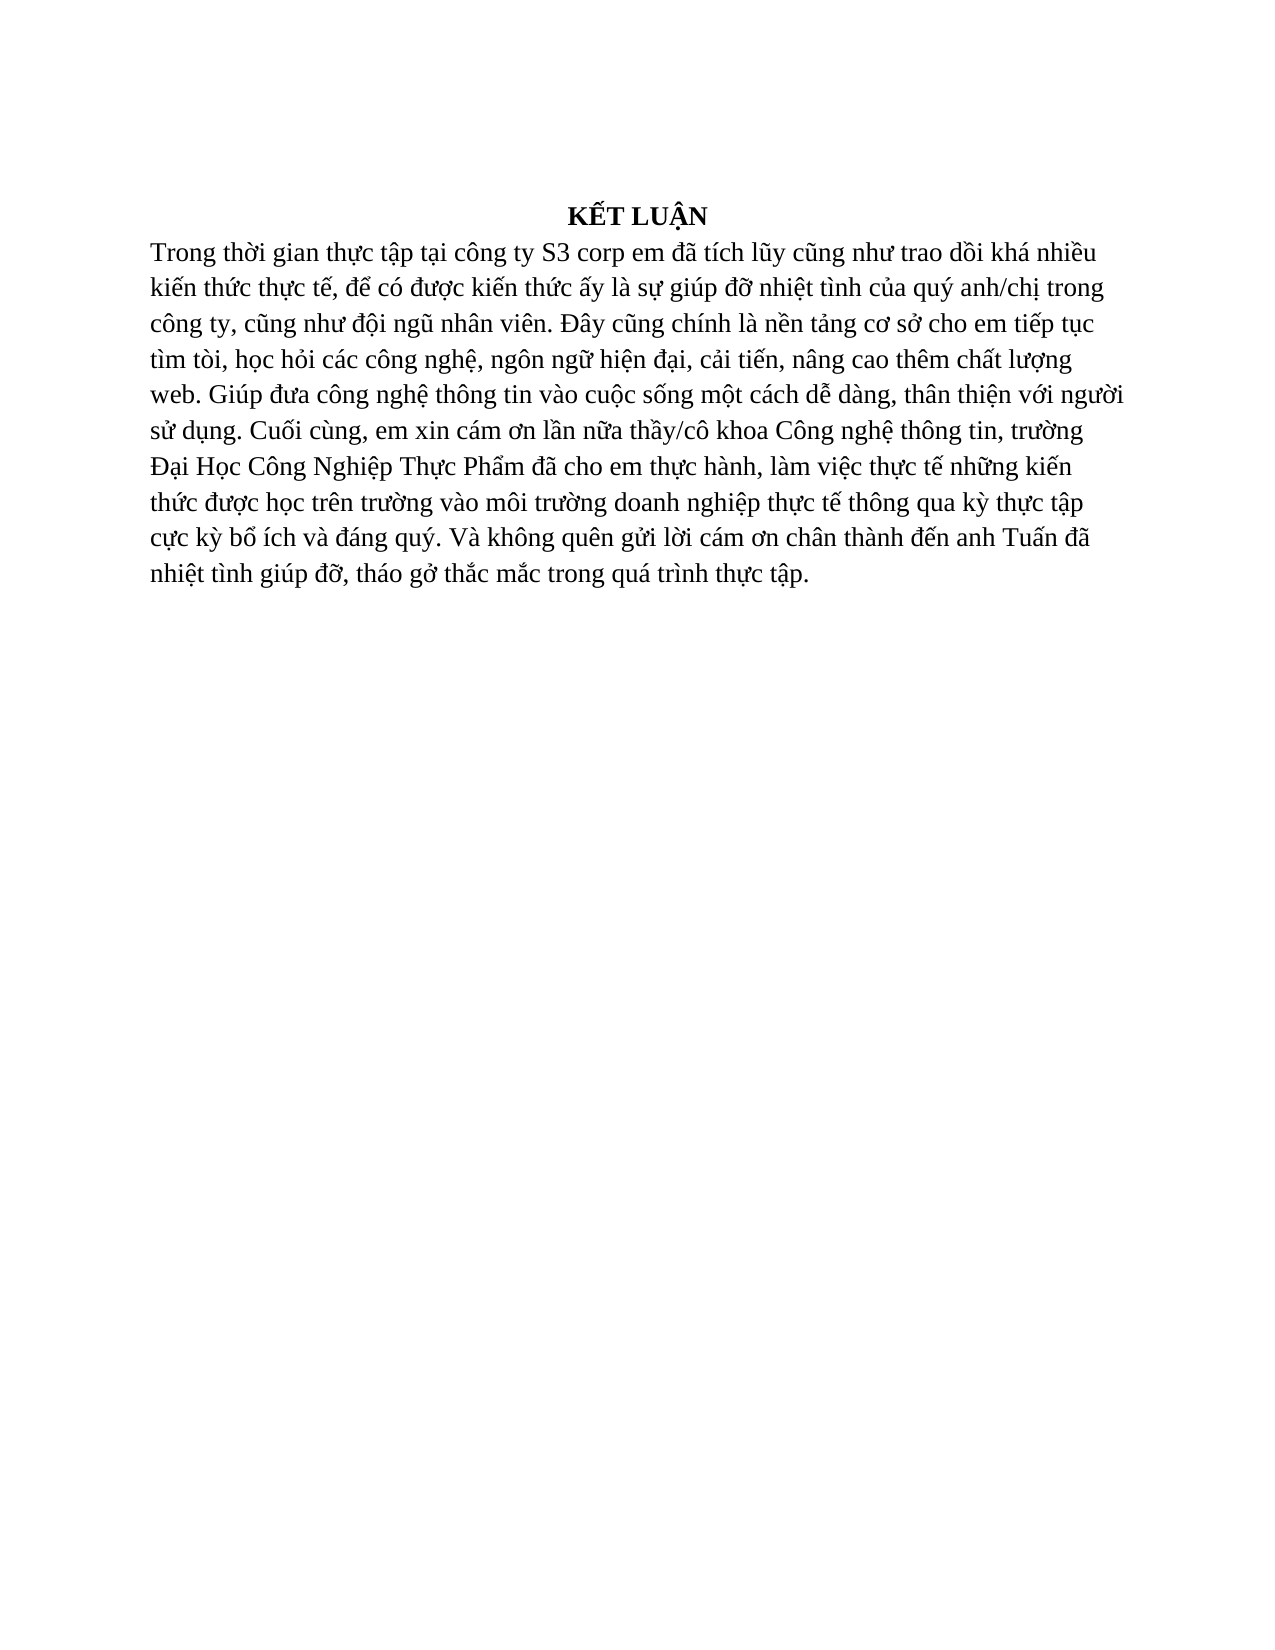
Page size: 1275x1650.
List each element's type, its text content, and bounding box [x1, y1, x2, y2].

text Trong thời gian thực tập tại công ty S3 corp em đã tích lũy cũng như trao dồi khá nhiều kiến thức thực tế, để có được kiến thức ấy là sự giúp đỡ nhiệt tình của quý anh/chị trong công ty, cũng như đội ngũ nhân viên. Đây cũng chính là nền tảng cơ sở cho em tiếp tục tìm tòi, học hỏi các công nghệ, ngôn ngữ hiện đại, cải tiến, nâng cao thêm chất lượng web. Giúp đưa công nghệ thông tin vào cuộc sống một cách dễ dàng, thân thiện với người sử dụng. Cuối cùng, em xin cám ơn lần nữa thầy/cô khoa Công nghệ thông tin, trường Đại Học Công Nghiệp Thực Phẩm đã cho em thực hành, làm việc thực tế những kiến thức được học trên trường vào môi trường doanh nghiệp thực tế thông qua kỳ thực tập cực kỳ bổ ích và đáng quý. Và không quên gửi lời cám ơn chân thành đến anh Tuấn đã nhiệt tình giúp đỡ, tháo gở thắc mắc trong quá trình thực tập. [150, 236, 1125, 588]
subtitle KẾT LUẬN [150, 200, 1125, 231]
